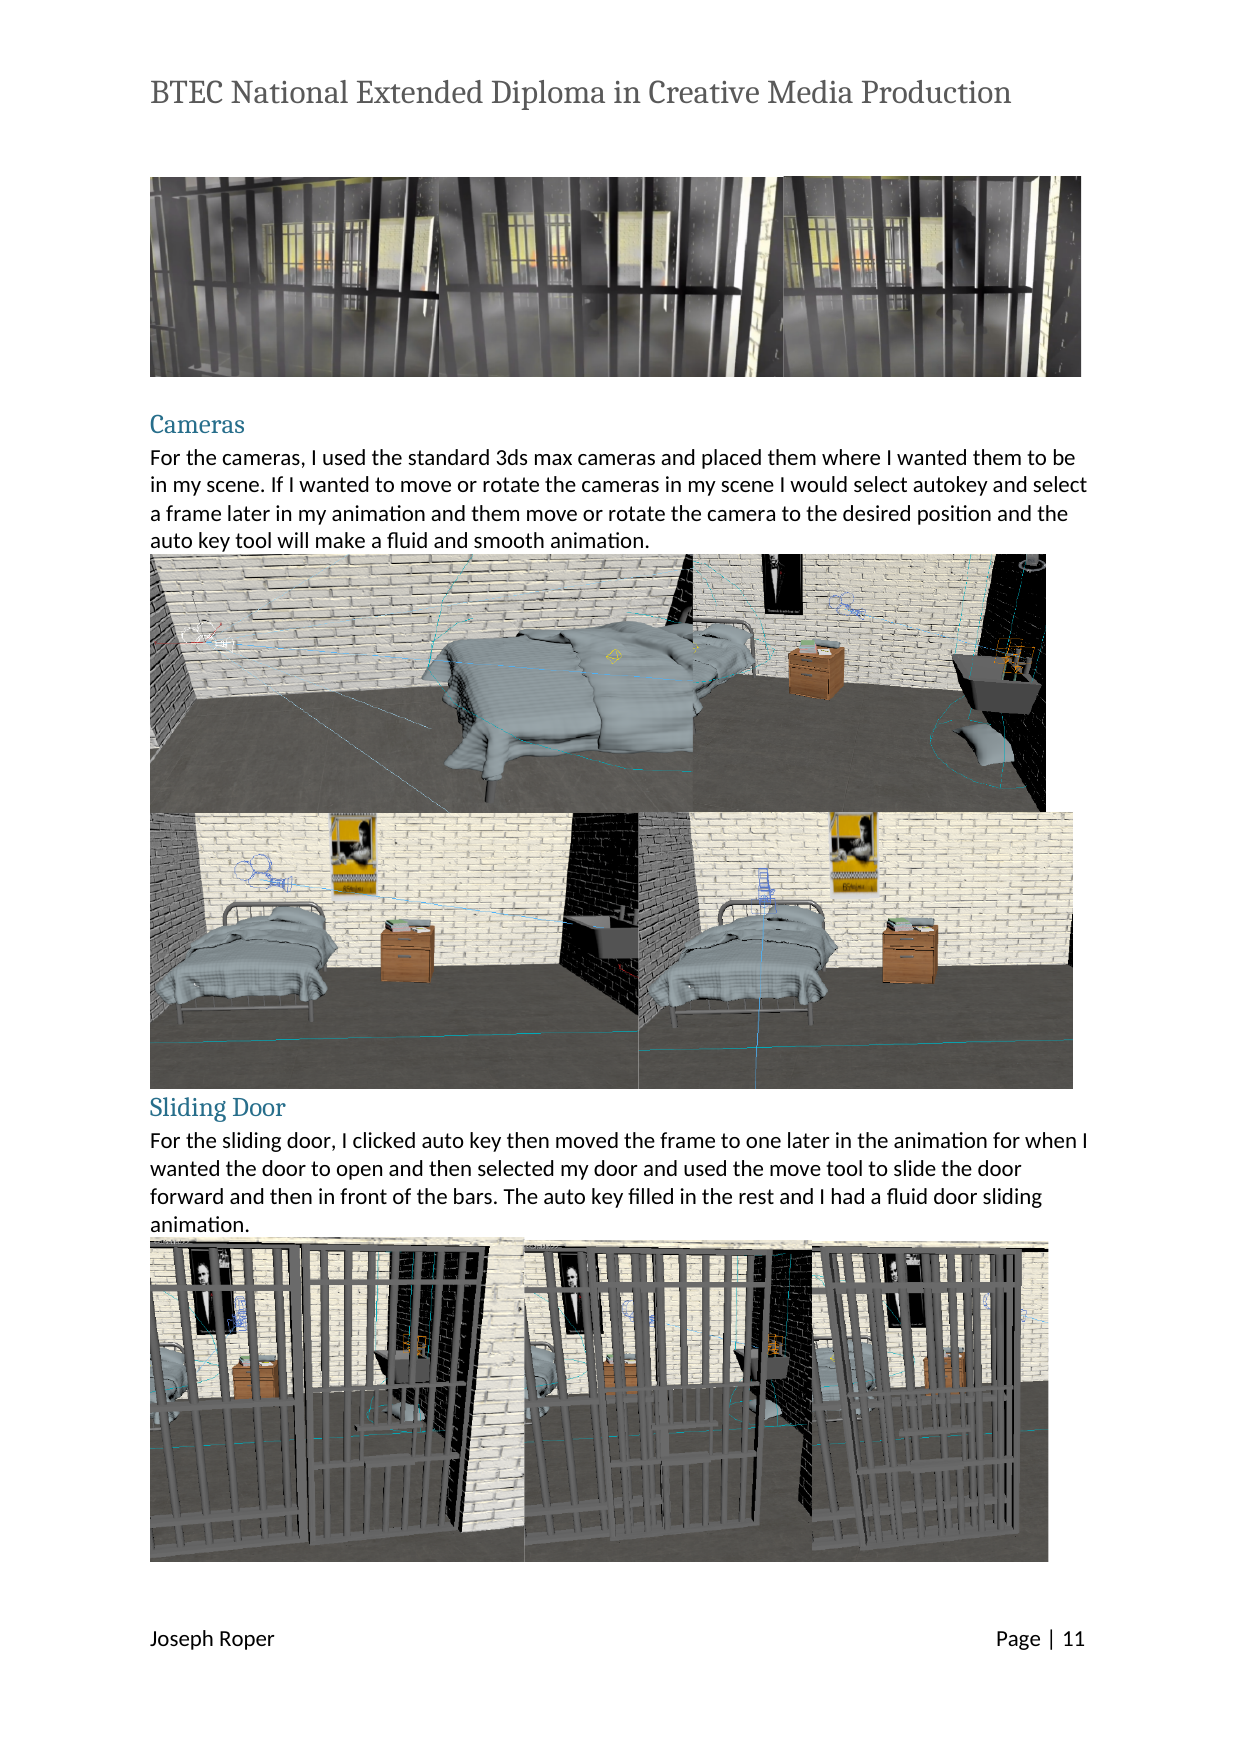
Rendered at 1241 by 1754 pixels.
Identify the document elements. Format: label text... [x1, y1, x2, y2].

picture [150, 554, 1073, 1089]
text For the sliding door, I clicked auto key then moved the frame to one later in the animation for when I wanted the door to open and then selected my door and used the move tool to slide the door forward and then in front of the bars. The auto key filled in the rest and I had a fluid door sliding animation. [150, 1126, 1090, 1238]
text For the cameras, I used the standard 3ds max cameras and placed them where I wanted them to be in my scene. If I wanted to move or rotate the cameras in my scene I would select autokey and select a frame later in my animation and them move or rotate the camera to the desired position and the auto key tool will make a fluid and smooth animation. [150, 443, 1090, 555]
picture [150, 176, 1082, 377]
subtitle Sliding Door [150, 1092, 1090, 1123]
subtitle Cameras [150, 409, 1090, 440]
picture [150, 1237, 1049, 1562]
